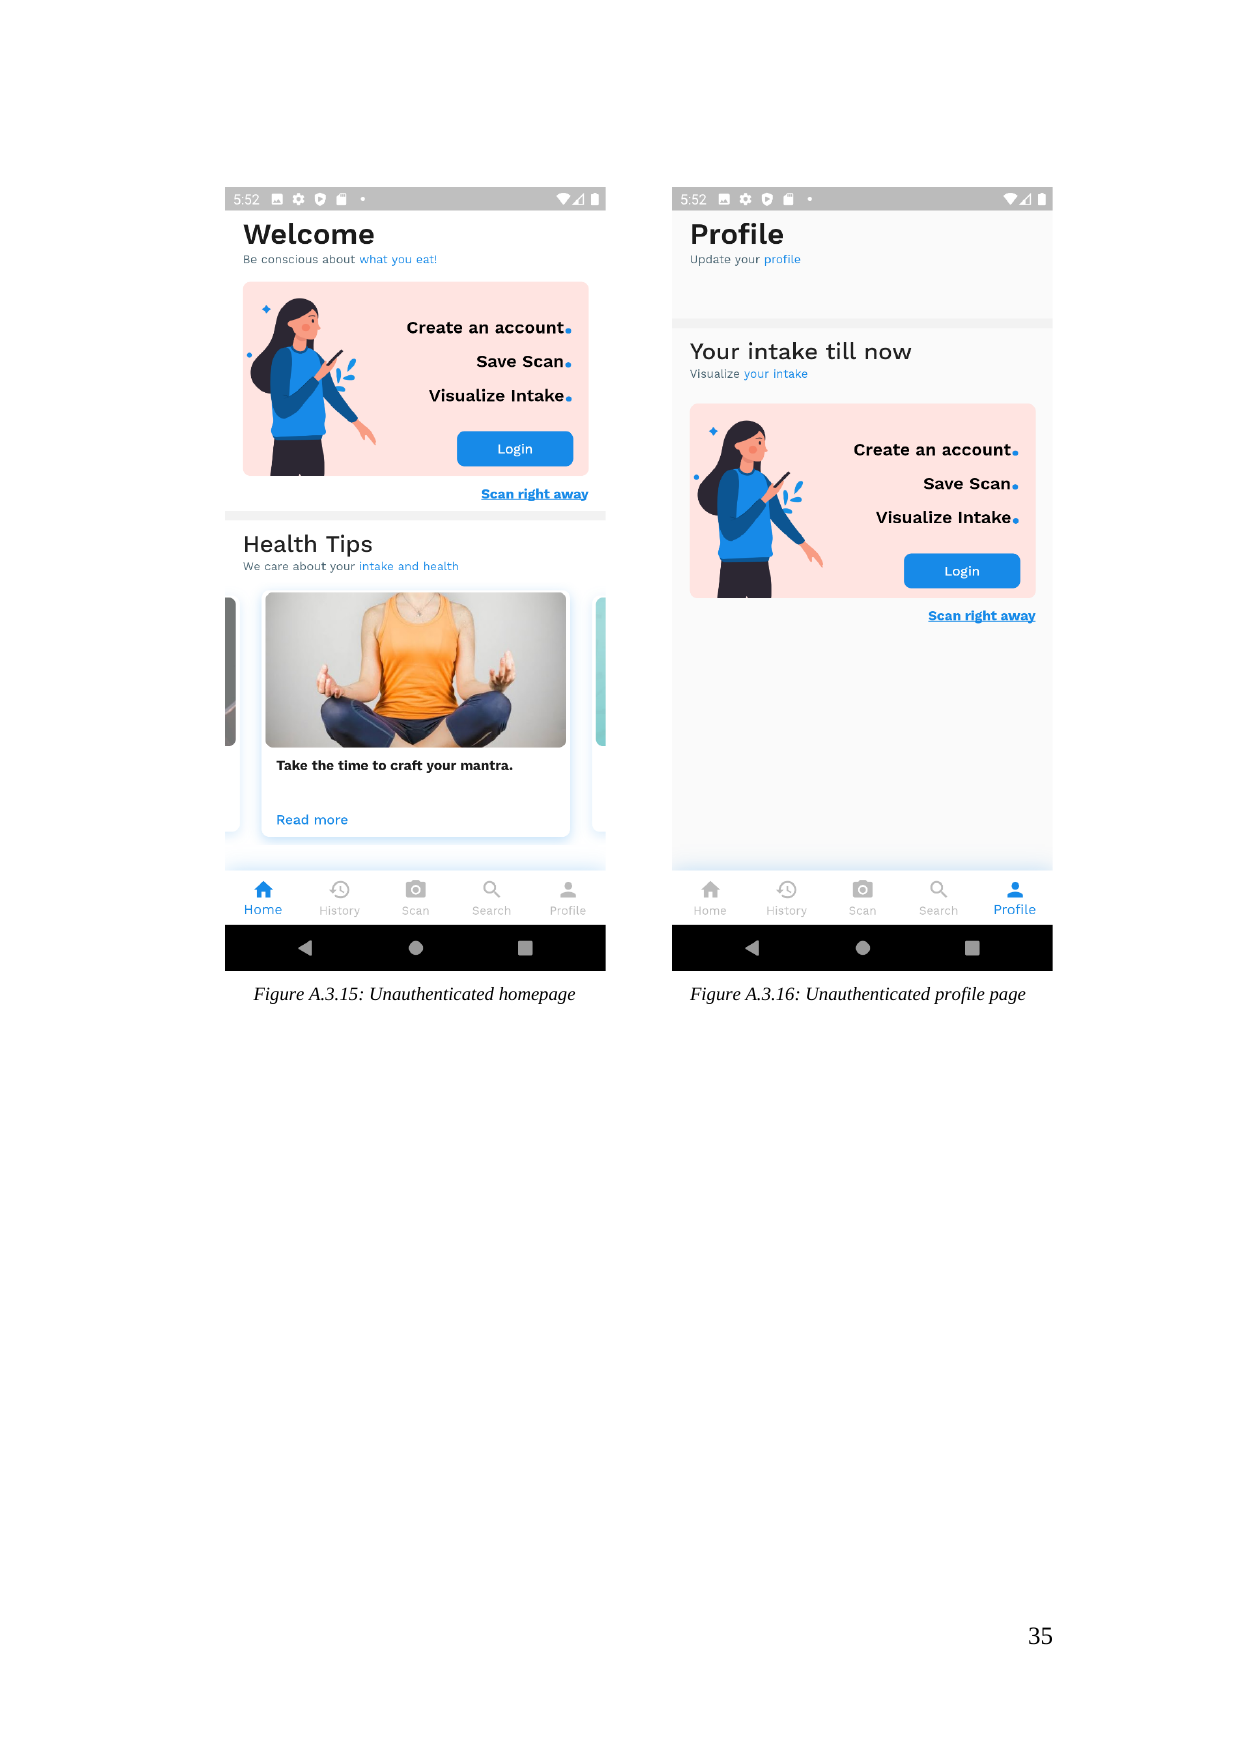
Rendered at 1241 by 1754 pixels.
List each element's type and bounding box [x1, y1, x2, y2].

picture [225, 187, 606, 971]
picture [672, 187, 1053, 971]
